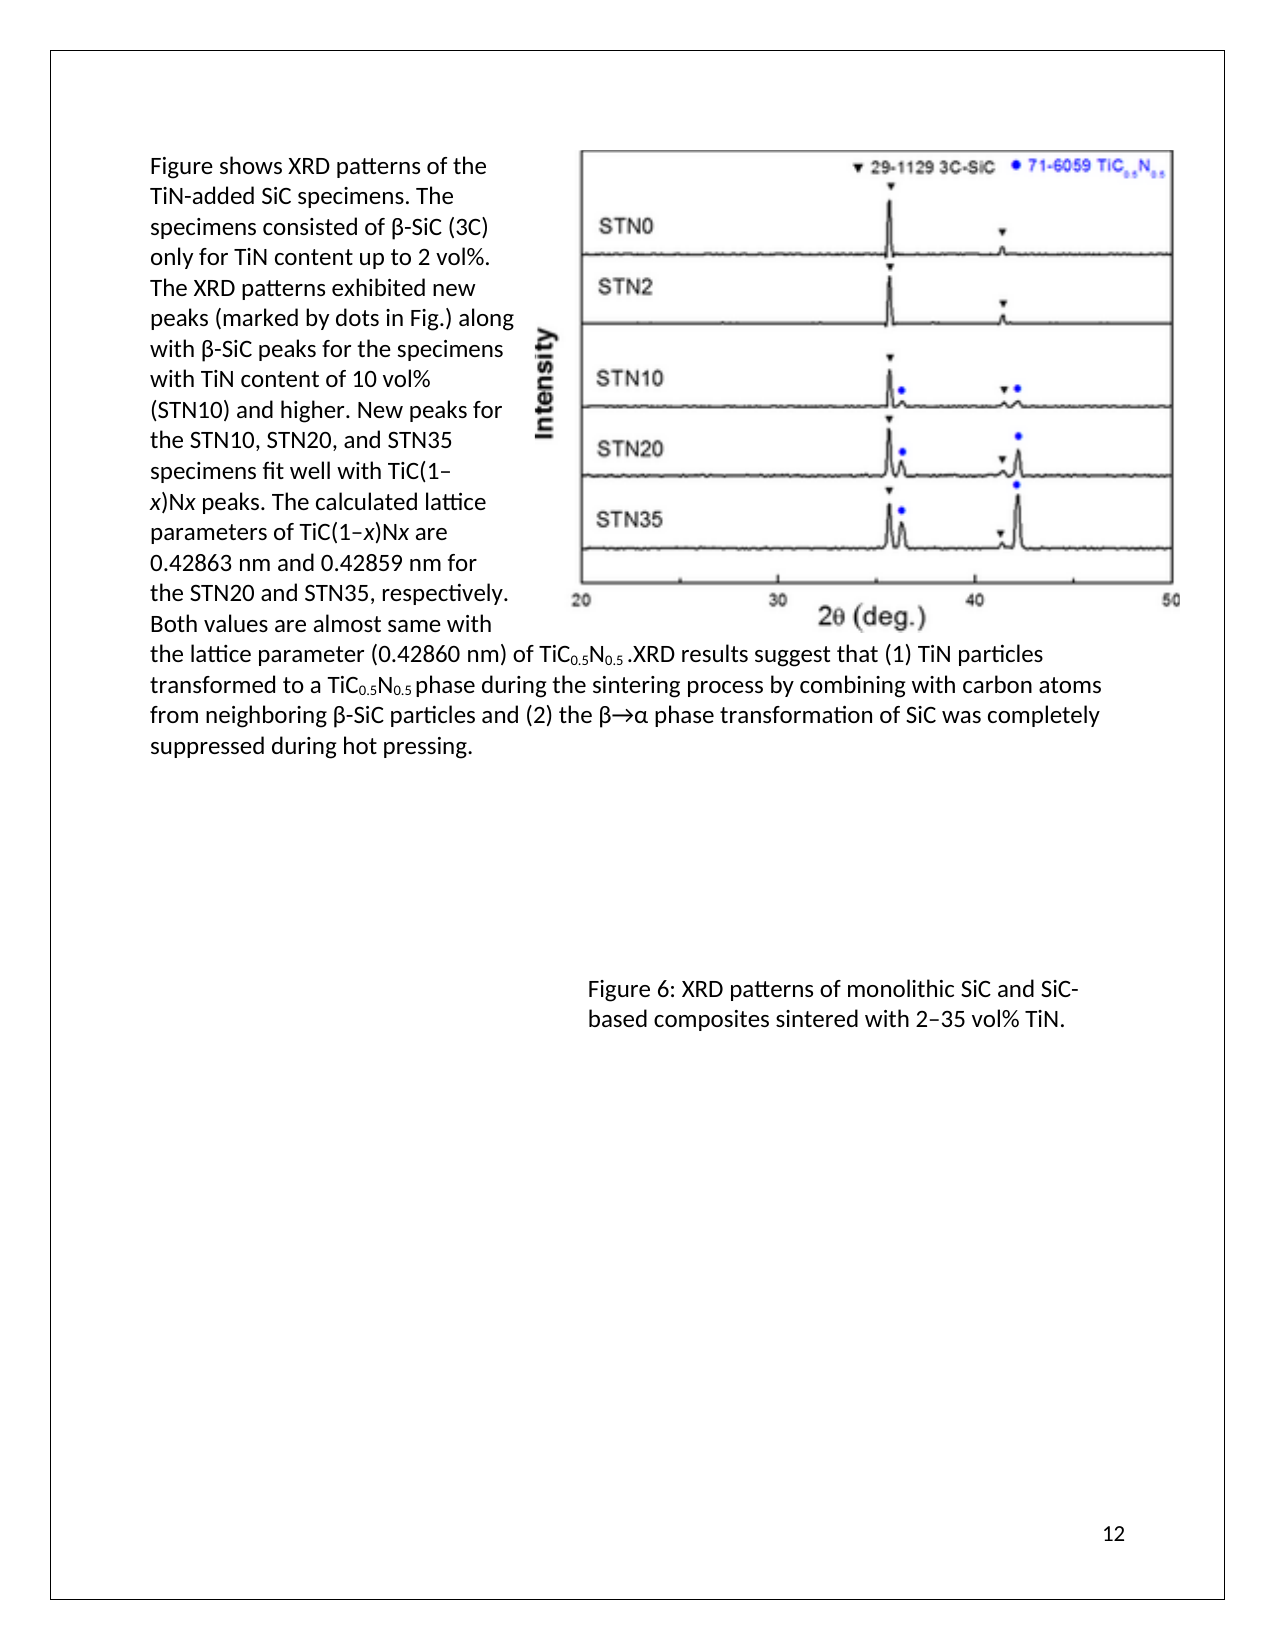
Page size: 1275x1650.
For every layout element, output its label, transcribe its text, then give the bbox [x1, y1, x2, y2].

picture [532, 150, 1178, 631]
